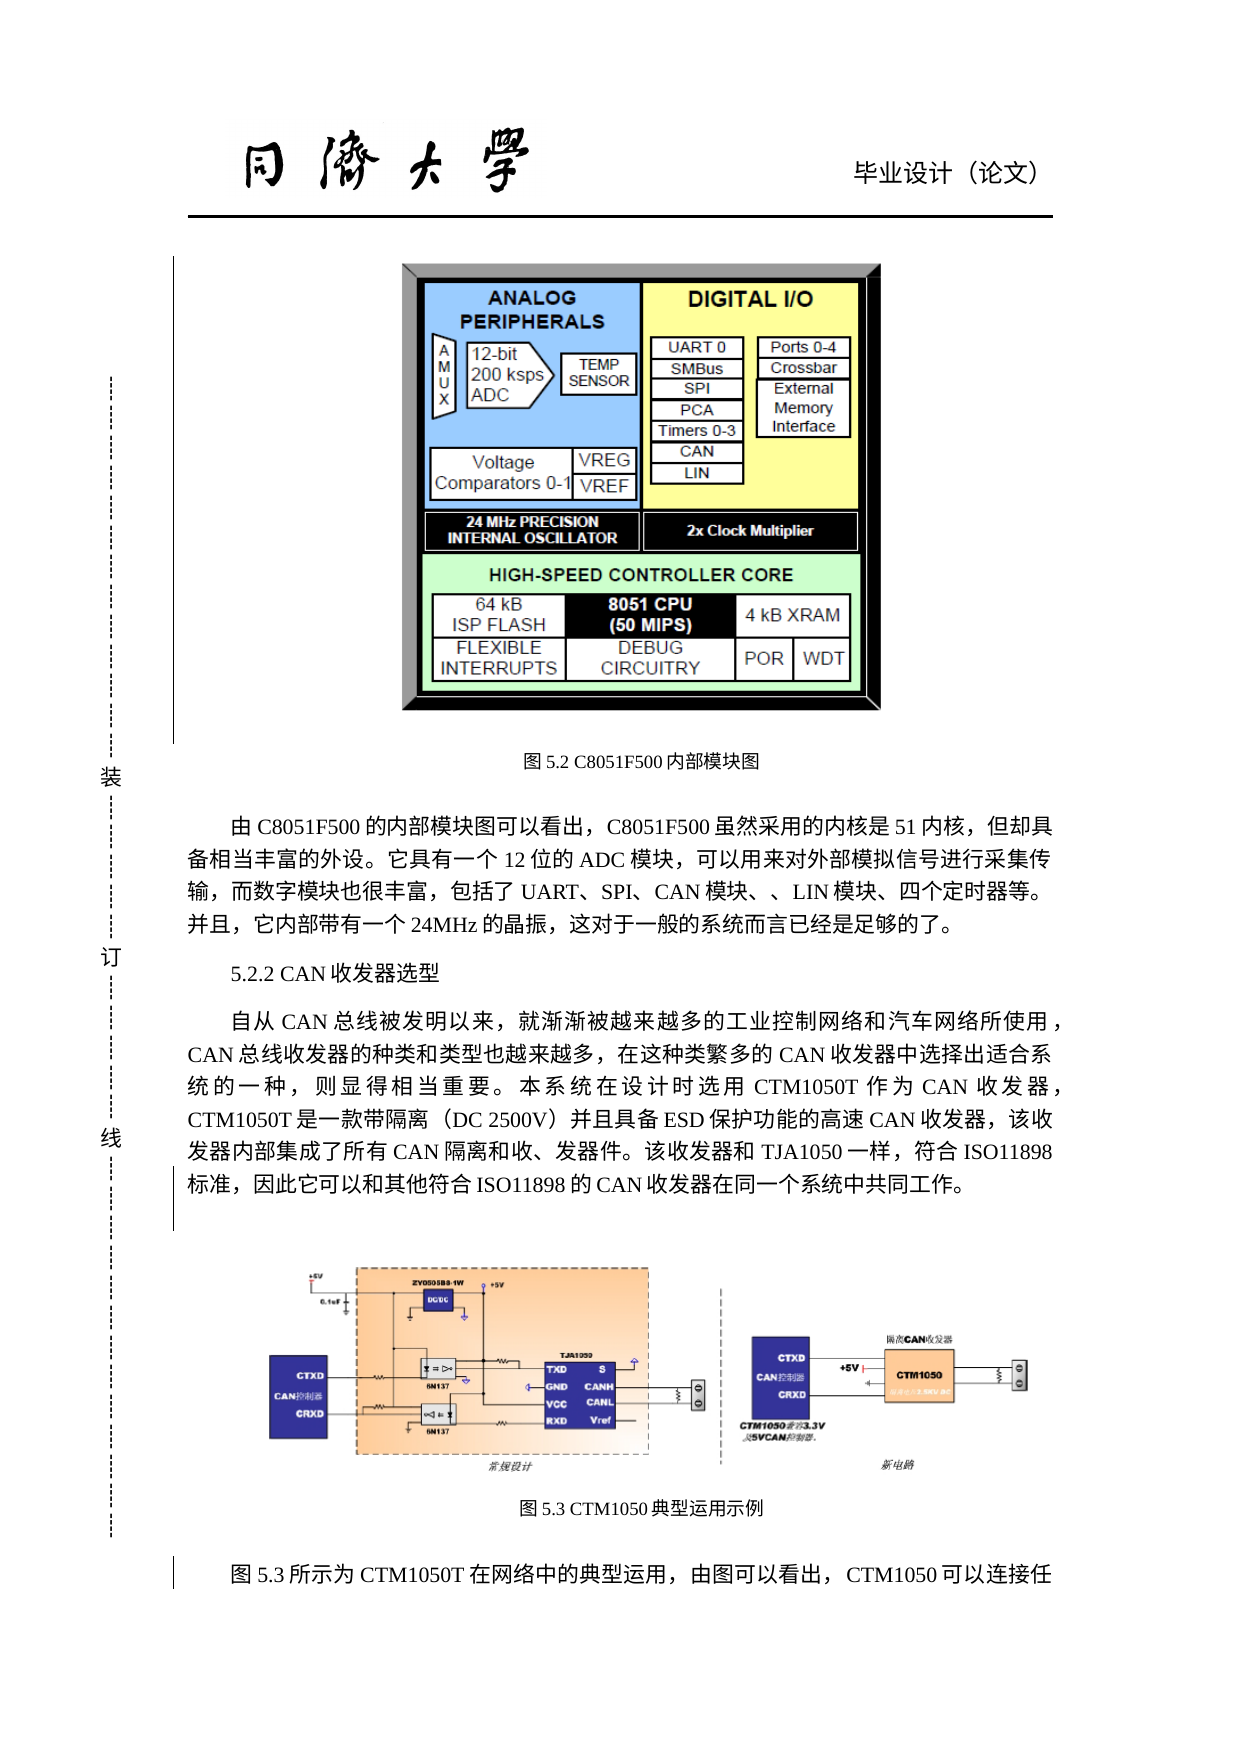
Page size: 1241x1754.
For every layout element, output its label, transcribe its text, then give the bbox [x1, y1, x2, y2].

picture [224, 119, 547, 198]
text 由C8051F500的内部模块图可以看出，C8051F500虽然采用的内核是51内核，但却具备相当丰富的外设。它具有一个12位的ADC模块，可以用来对外部模拟信号进行采集传输，而数字模块也很丰富，包括了UART、SPI、CAN模块、、LIN模块、四个定时器等。并且，它内部带有一个24MHz的晶振，这对于一般的系统而言已经是足够的了。 [187, 809, 1053, 939]
subtitle 5.2.2 CAN收发器选型 [187, 955, 1053, 988]
text 图5.2 C8051F500内部模块图 [187, 744, 1053, 776]
picture [230, 1240, 1047, 1483]
text 自从CAN总线被发明以来，就渐渐被越来越多的工业控制网络和汽车网络所使用，CAN总线收发器的种类和类型也越来越多，在这种类繁多的CAN收发器中选择出适合系统的一种，则显得相当重要。本系统在设计时选用CTM1050T作为CAN收发器，CTM1050T是一款带隔离（DC 2500V）并且具备ESD保护功能的高速CAN收发器，该收发器内部集成了所有CAN隔离和收、发器件。该收发器和TJA1050一样，符合ISO11898标准，因此它可以和其他符合ISO11898的CAN收发器在同一个系统中共同工作。 [187, 1004, 1053, 1199]
picture [393, 256, 890, 719]
text 图5.3 CTM1050典型运用示例 [187, 1491, 1053, 1524]
